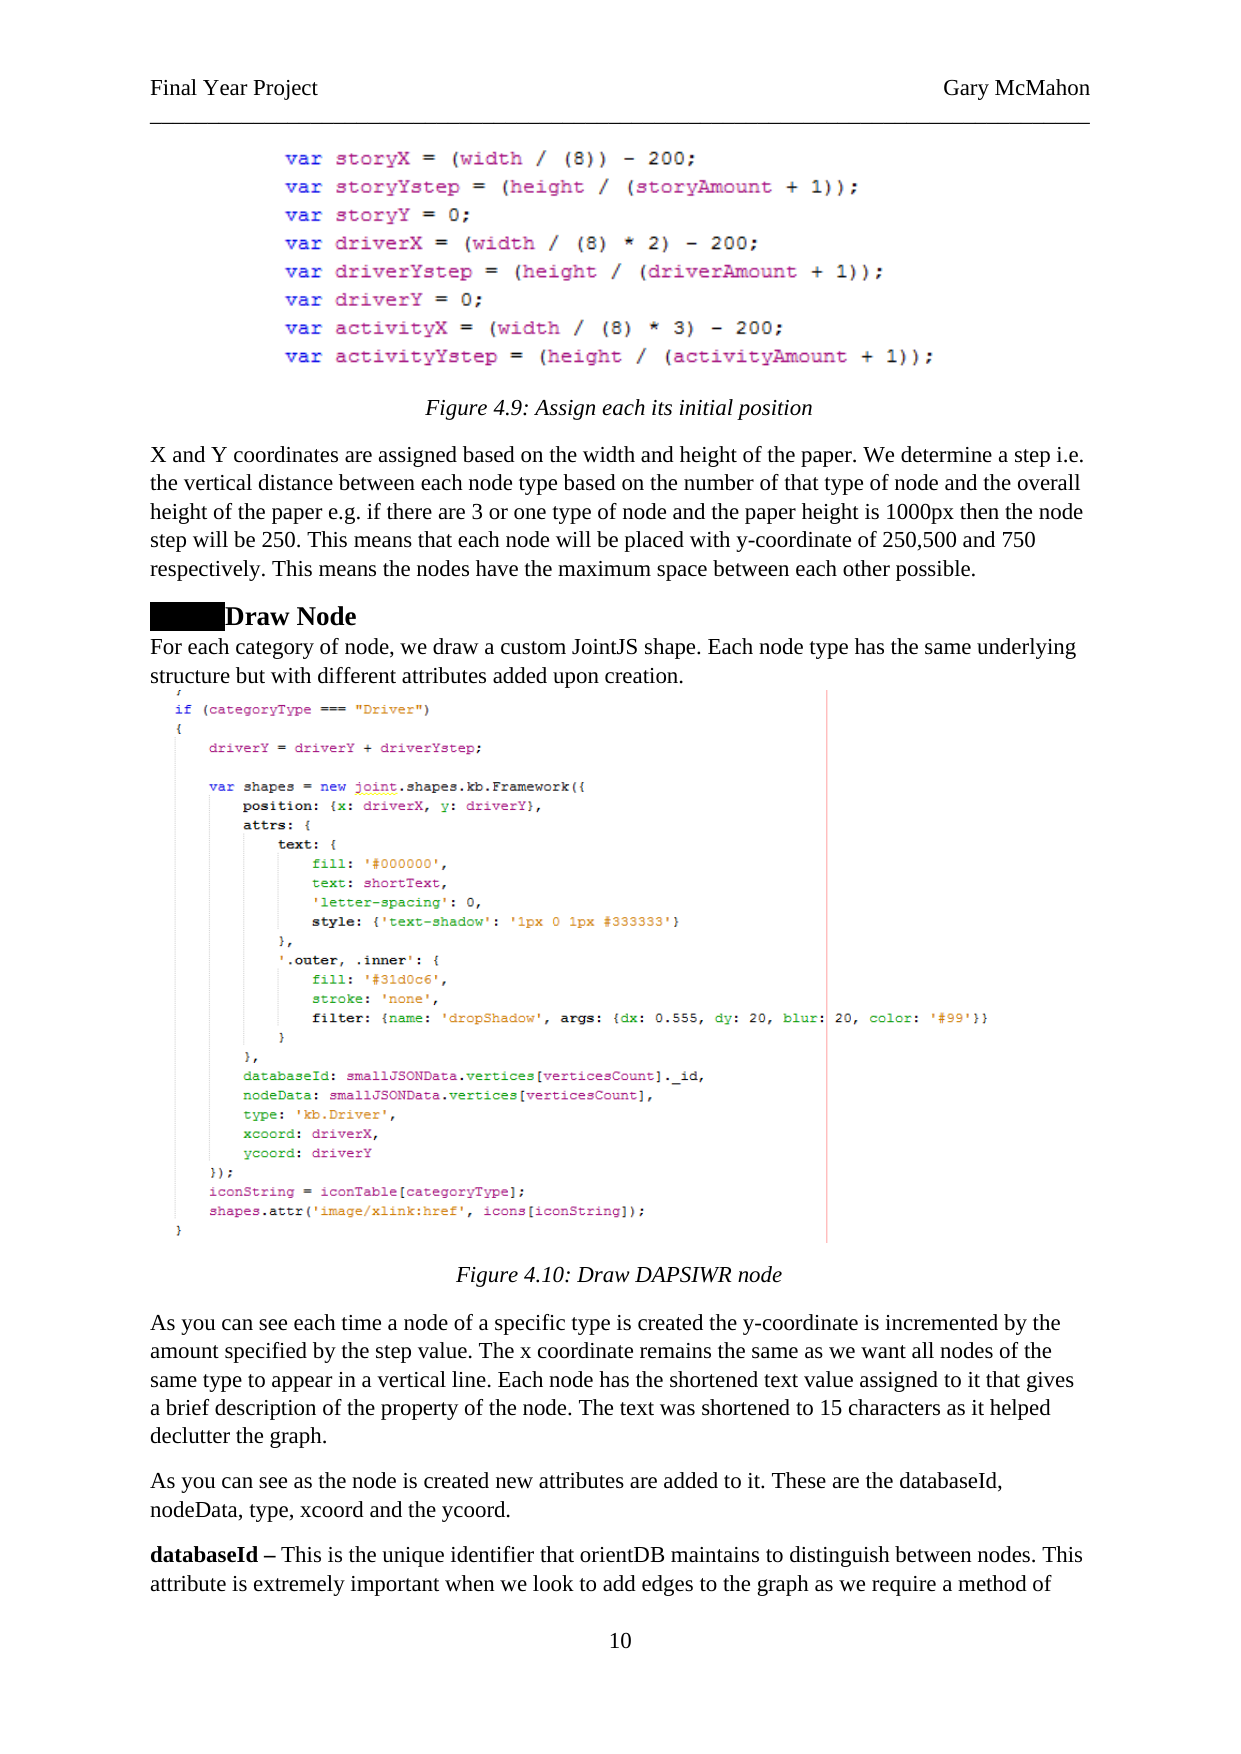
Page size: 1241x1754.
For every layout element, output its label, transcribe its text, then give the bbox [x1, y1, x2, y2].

text As you can see each time a node of a specific type is created the y-coordinate is incremented by the amount specified by the step value. The x coordinate remains the same as we want all nodes of the same type to appear in a vertical line. Each node has the shortened text value assigned to it that gives a brief description of the property of the node. The text was shortened to 15 characters as it helped declutter the graph. [150, 1309, 1090, 1449]
picture [268, 150, 972, 375]
picture [150, 690, 1091, 1243]
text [150, 1541, 1090, 1596]
text X and Y coordinates are assigned based on the width and height of the paper. We determine a step i.e. the vertical distance between each node type based on the number of that type of node and the overall height of the paper e.g. if there are 3 or one type of node and the paper height is 1000px then the node step will be 250. This means that each node will be placed with y-coordinate of 250,500 and 750 respectively. This means the nodes have the maximum space between each other possible. [150, 441, 1090, 581]
subtitle Draw Node [150, 600, 1090, 631]
text As you can see as the node is created new attributes are added to it. These are the databaseId, nodeData, type, xcoord and the ycoord. [150, 1468, 1090, 1522]
text For each category of node, we draw a custom JointJS shape. Each node type has the same underlying structure but with different attributes added upon creation. [150, 633, 1090, 690]
